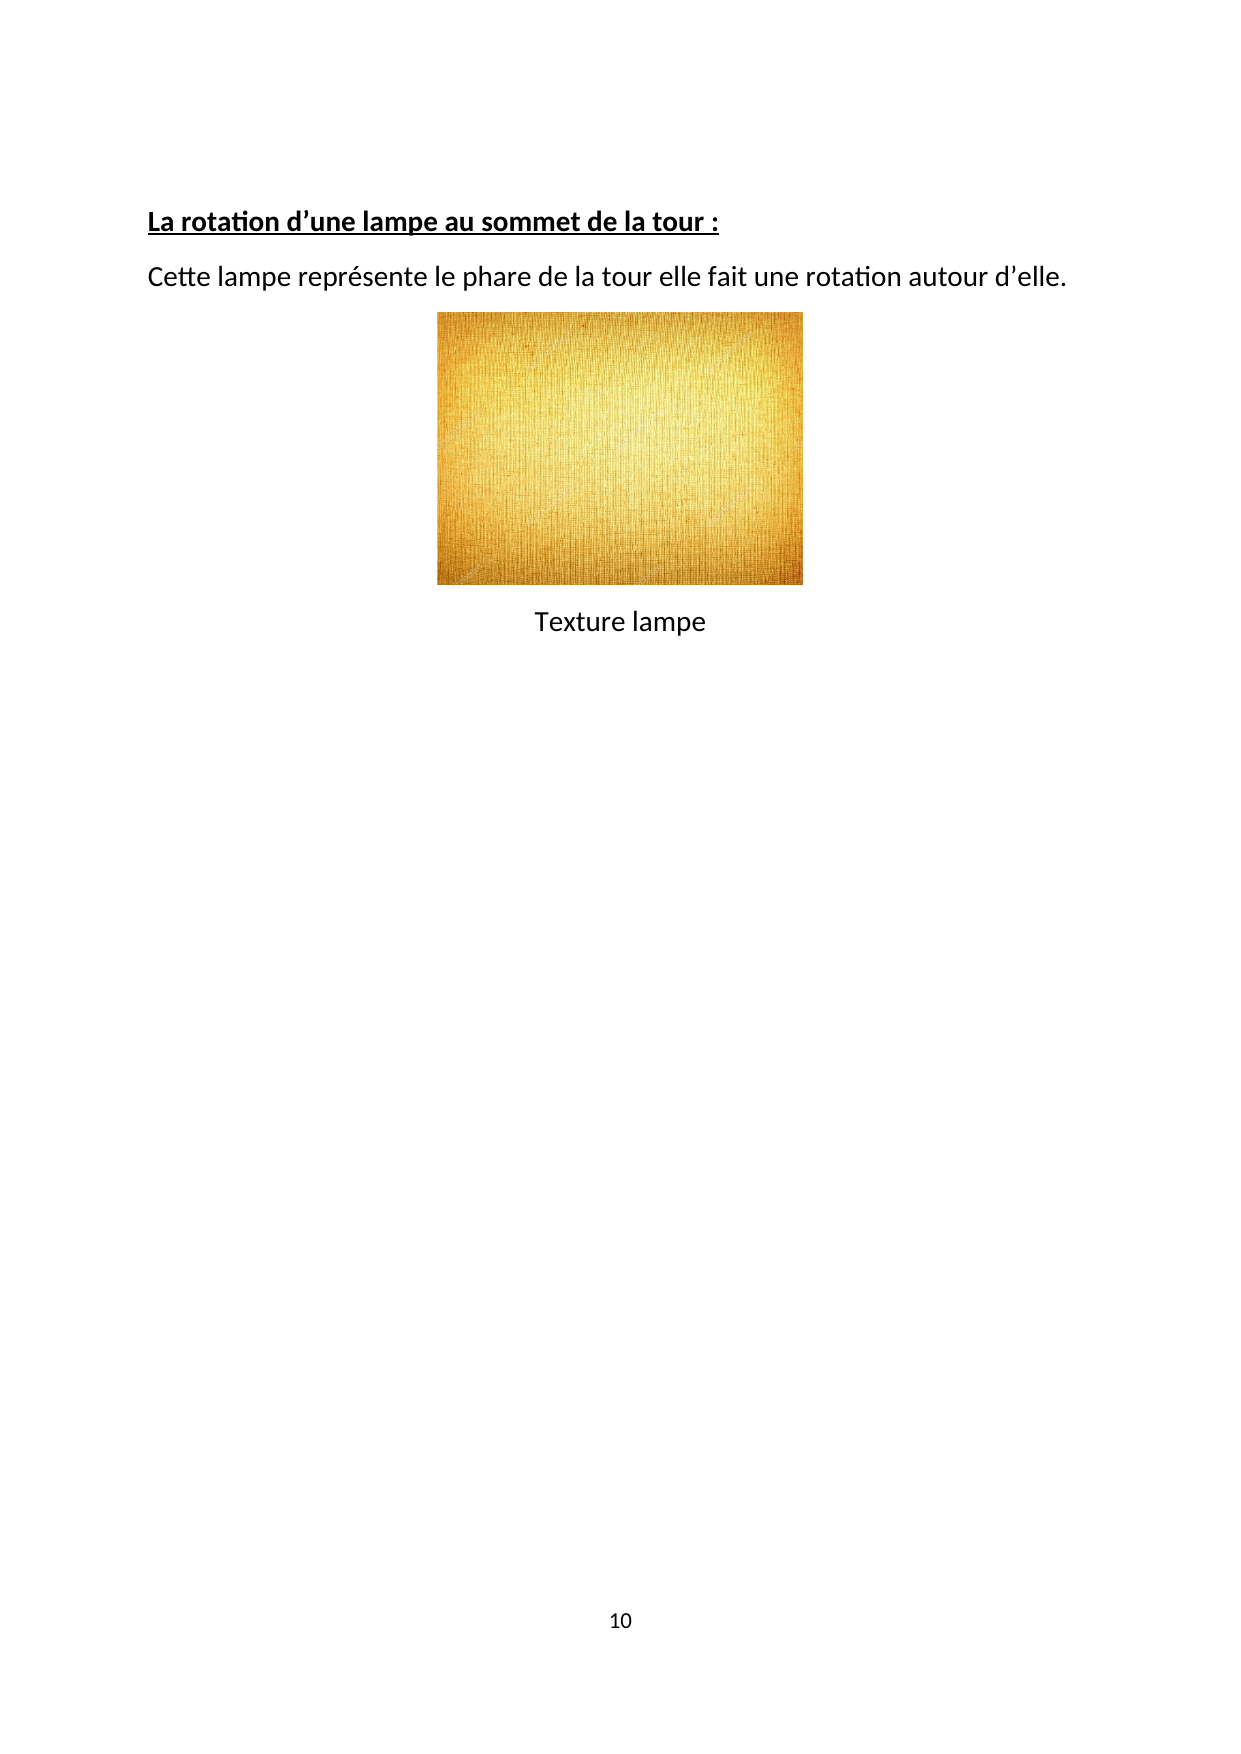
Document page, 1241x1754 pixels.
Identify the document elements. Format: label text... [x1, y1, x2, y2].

text Cette lampe représente le phare de la tour elle fait une rotation autour d’elle. [148, 258, 1093, 293]
picture [437, 312, 803, 585]
text Texture lampe [148, 603, 1093, 639]
text La rotation d’une lampe au sommet de la tour : [148, 203, 1093, 238]
